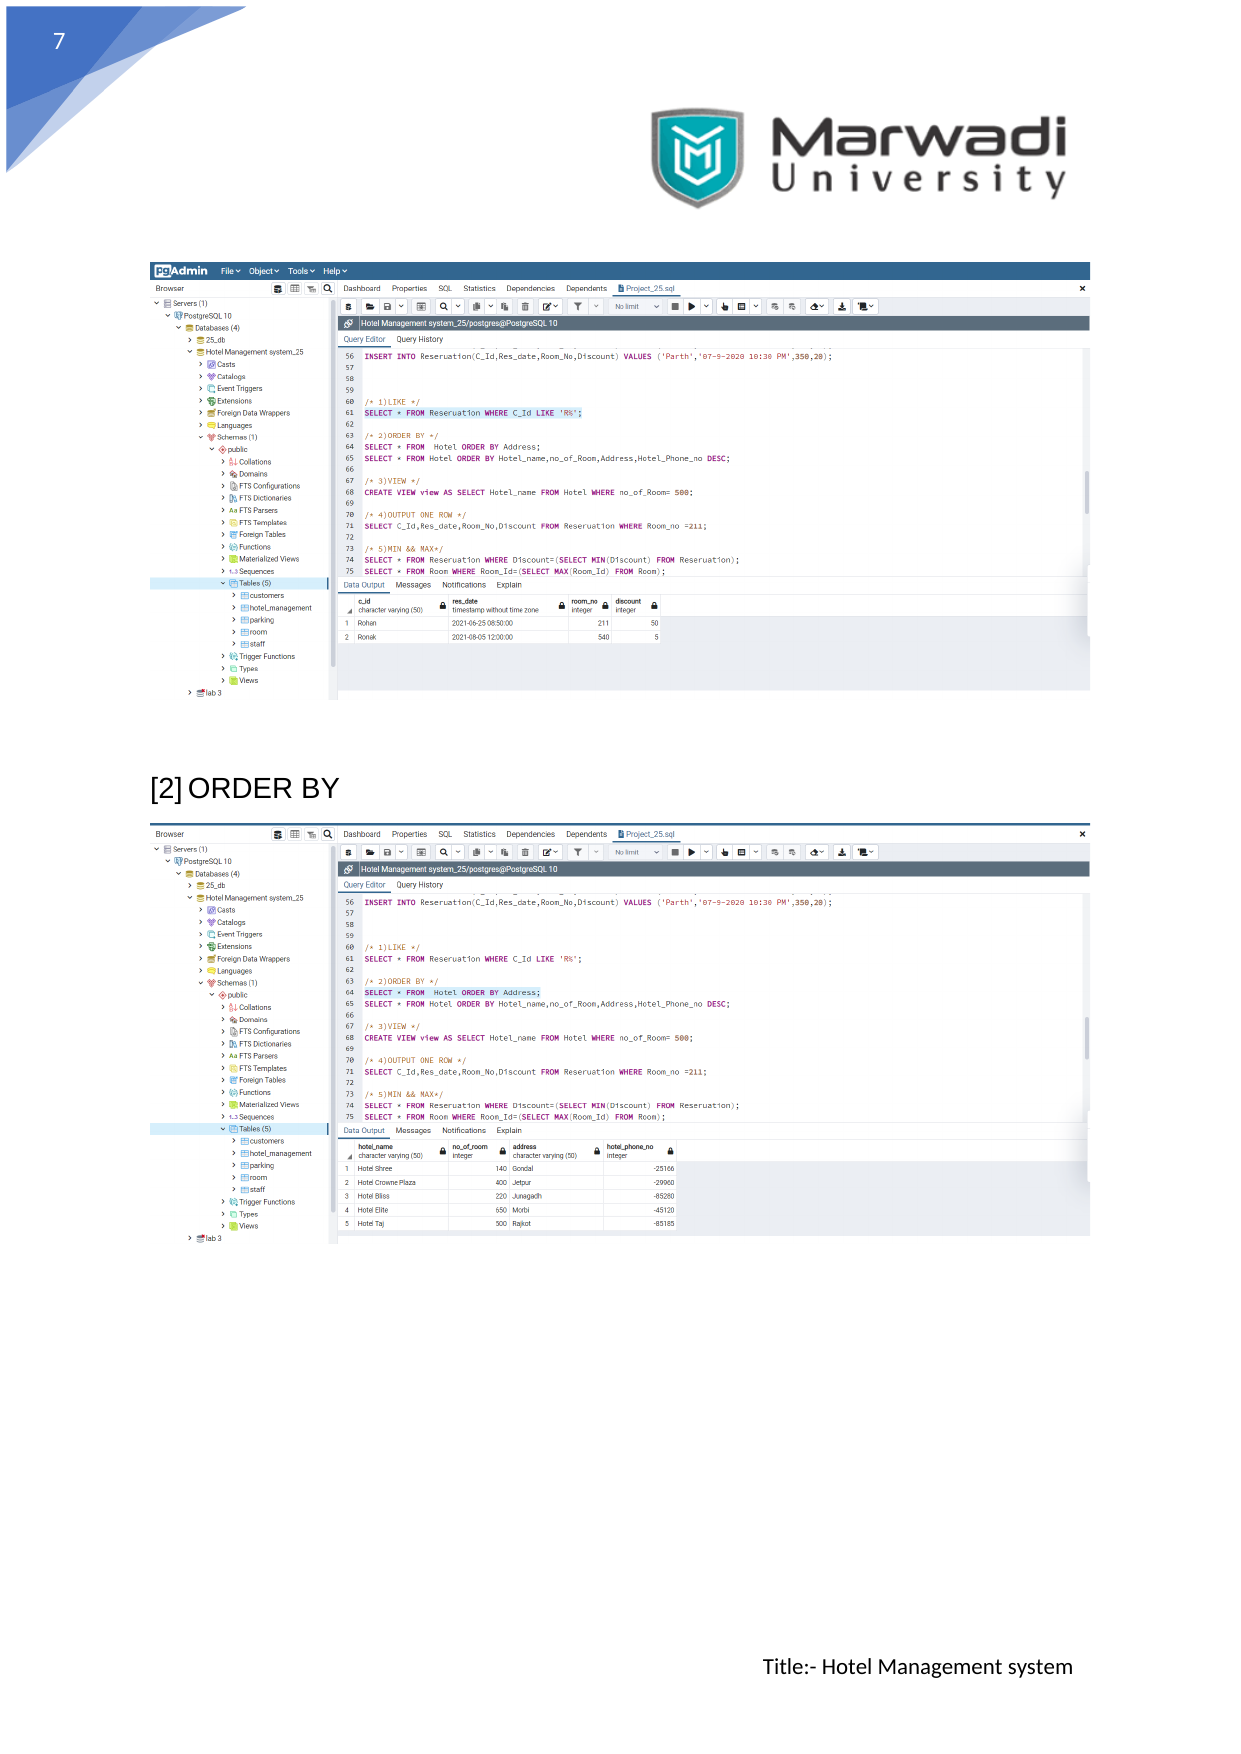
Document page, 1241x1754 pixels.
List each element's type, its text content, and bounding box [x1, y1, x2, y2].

picture [626, 84, 1091, 234]
picture [6, 6, 248, 175]
picture [150, 262, 1091, 700]
text [2] ORDER BY [150, 771, 1090, 804]
picture [150, 823, 1091, 1244]
